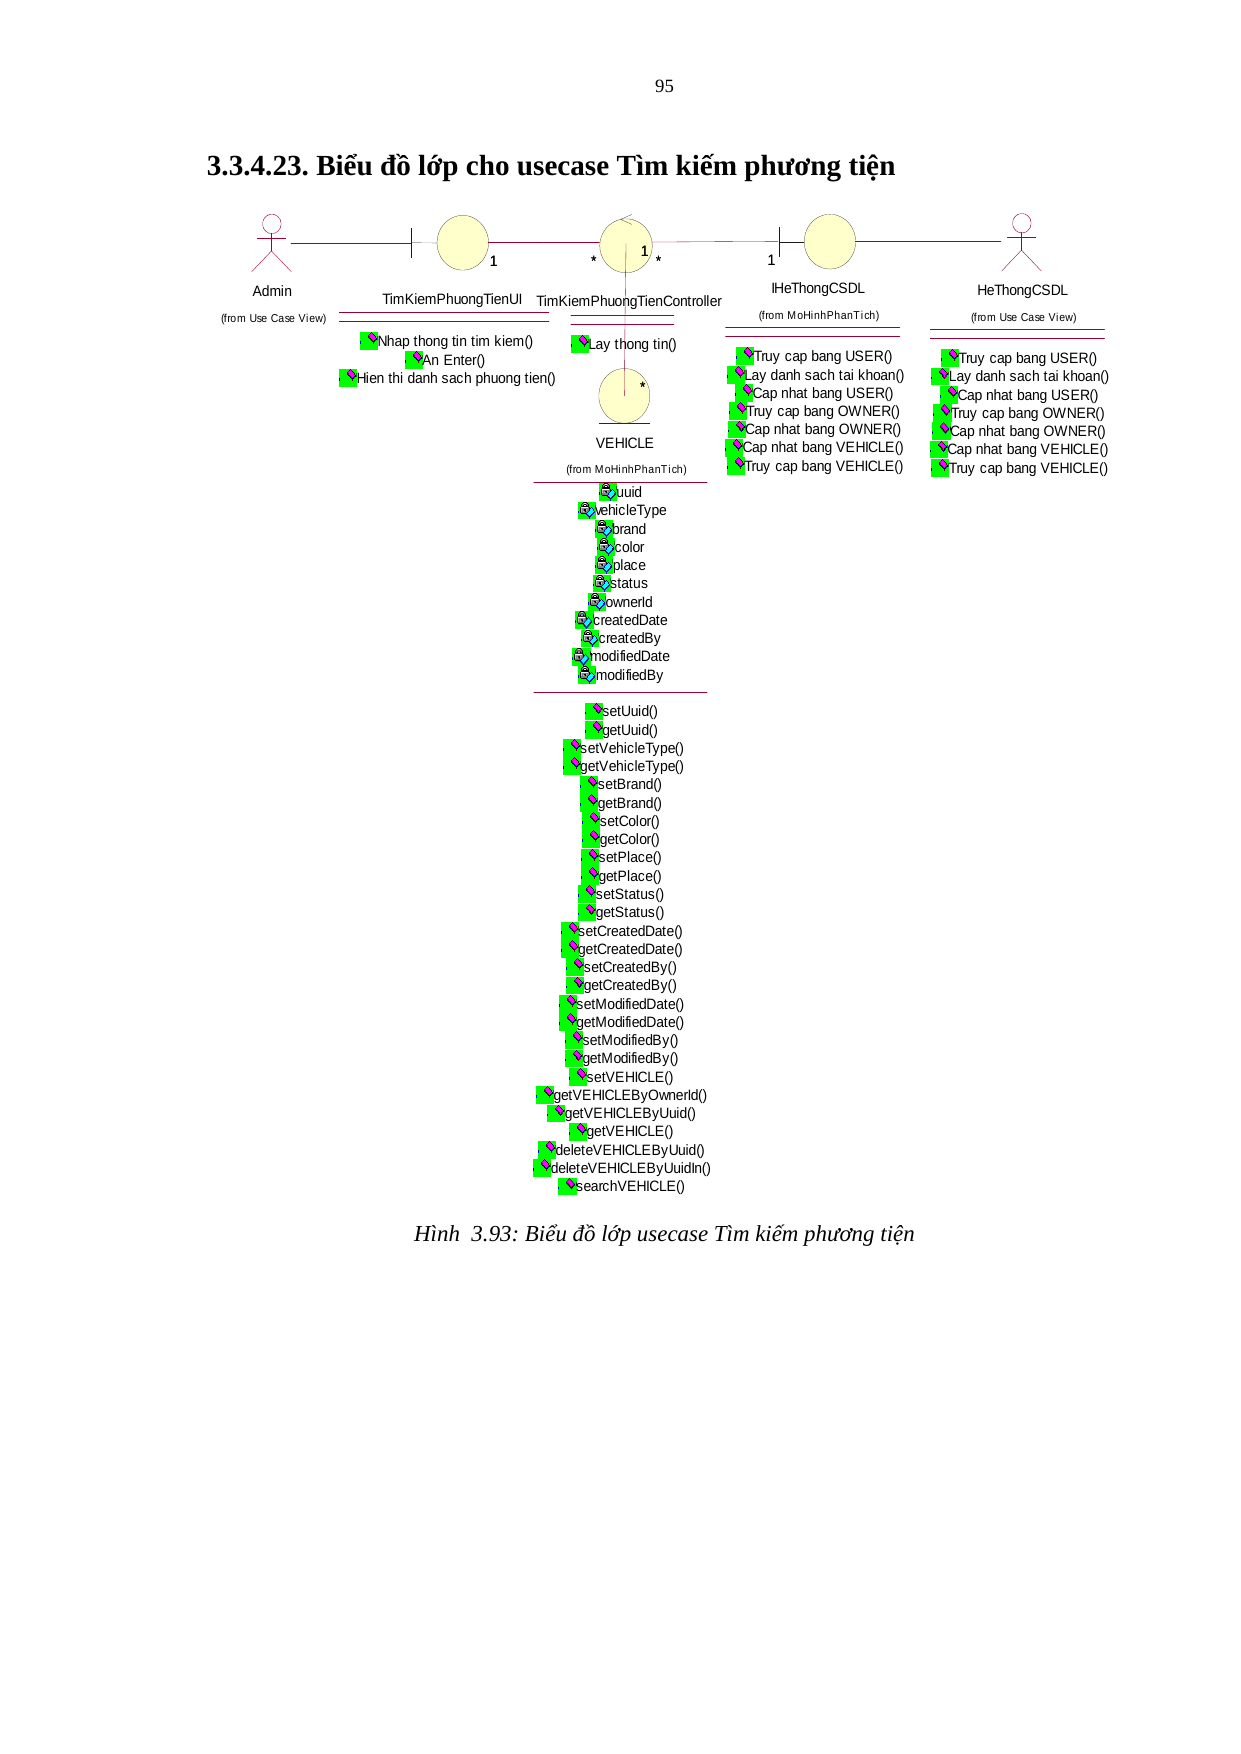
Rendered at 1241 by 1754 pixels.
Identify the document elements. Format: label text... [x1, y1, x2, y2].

subtitle 3.3.4.23. Biểu đồ lớp cho usecase Tìm kiếm phương tiện [207, 148, 1122, 181]
